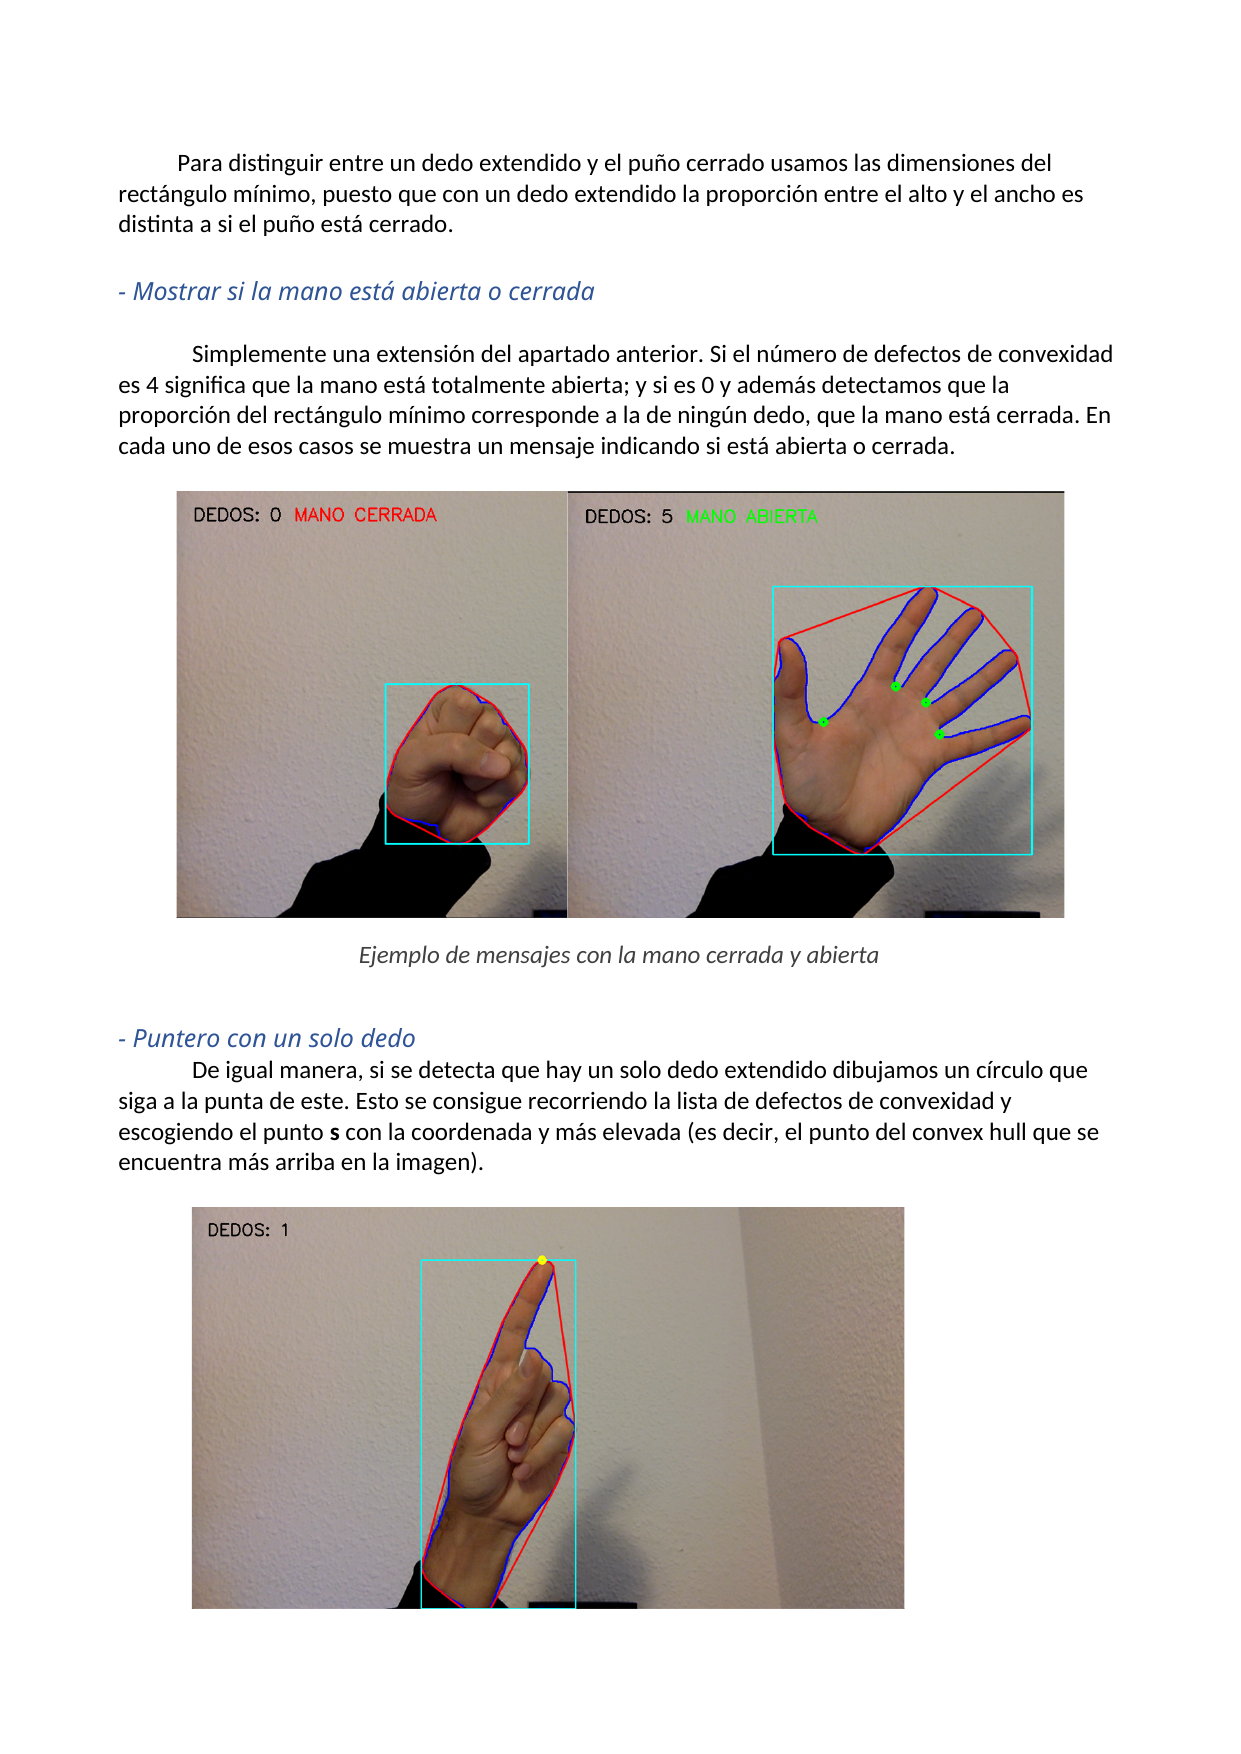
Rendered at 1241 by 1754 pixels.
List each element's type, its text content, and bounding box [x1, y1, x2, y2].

picture [191, 1207, 905, 1609]
text De igual manera, si se detecta que hay un solo dedo extendido dibujamos un círculo que siga a la punta de este. Esto se consigue recorriendo la lista de defectos de convexidad y escogiendo el punto s con la coordenada y más elevada (es decir, el punto del convex hull que se encuentra más arriba en la imagen). [118, 1055, 1123, 1177]
text Simplemente una extensión del apartado anterior. Si el número de defectos de convexidad es 4 significa que la mano está totalmente abierta; y si es 0 y además detectamos que la proporción del rectángulo mínimo corresponde a la de ningún dedo, que la mano está cerrada. En cada uno de esos casos se muestra un mensaje indicando si está abierta o cerrada. [118, 338, 1123, 461]
text Ejemplo de mensajes con la mano cerrada y abierta [118, 939, 1123, 969]
text Para distinguir entre un dedo extendido y el puño cerrado usamos las dimensiones del rectángulo mínimo, puesto que con un dedo extendido la proporción entre el alto y el ancho es distinta a si el puño está cerrado. [118, 148, 1123, 239]
picture [176, 491, 1065, 918]
subtitle - Mostrar si la mano está abierta o cerrada [118, 274, 1123, 308]
subtitle - Puntero con un solo dedo [118, 1021, 1123, 1055]
